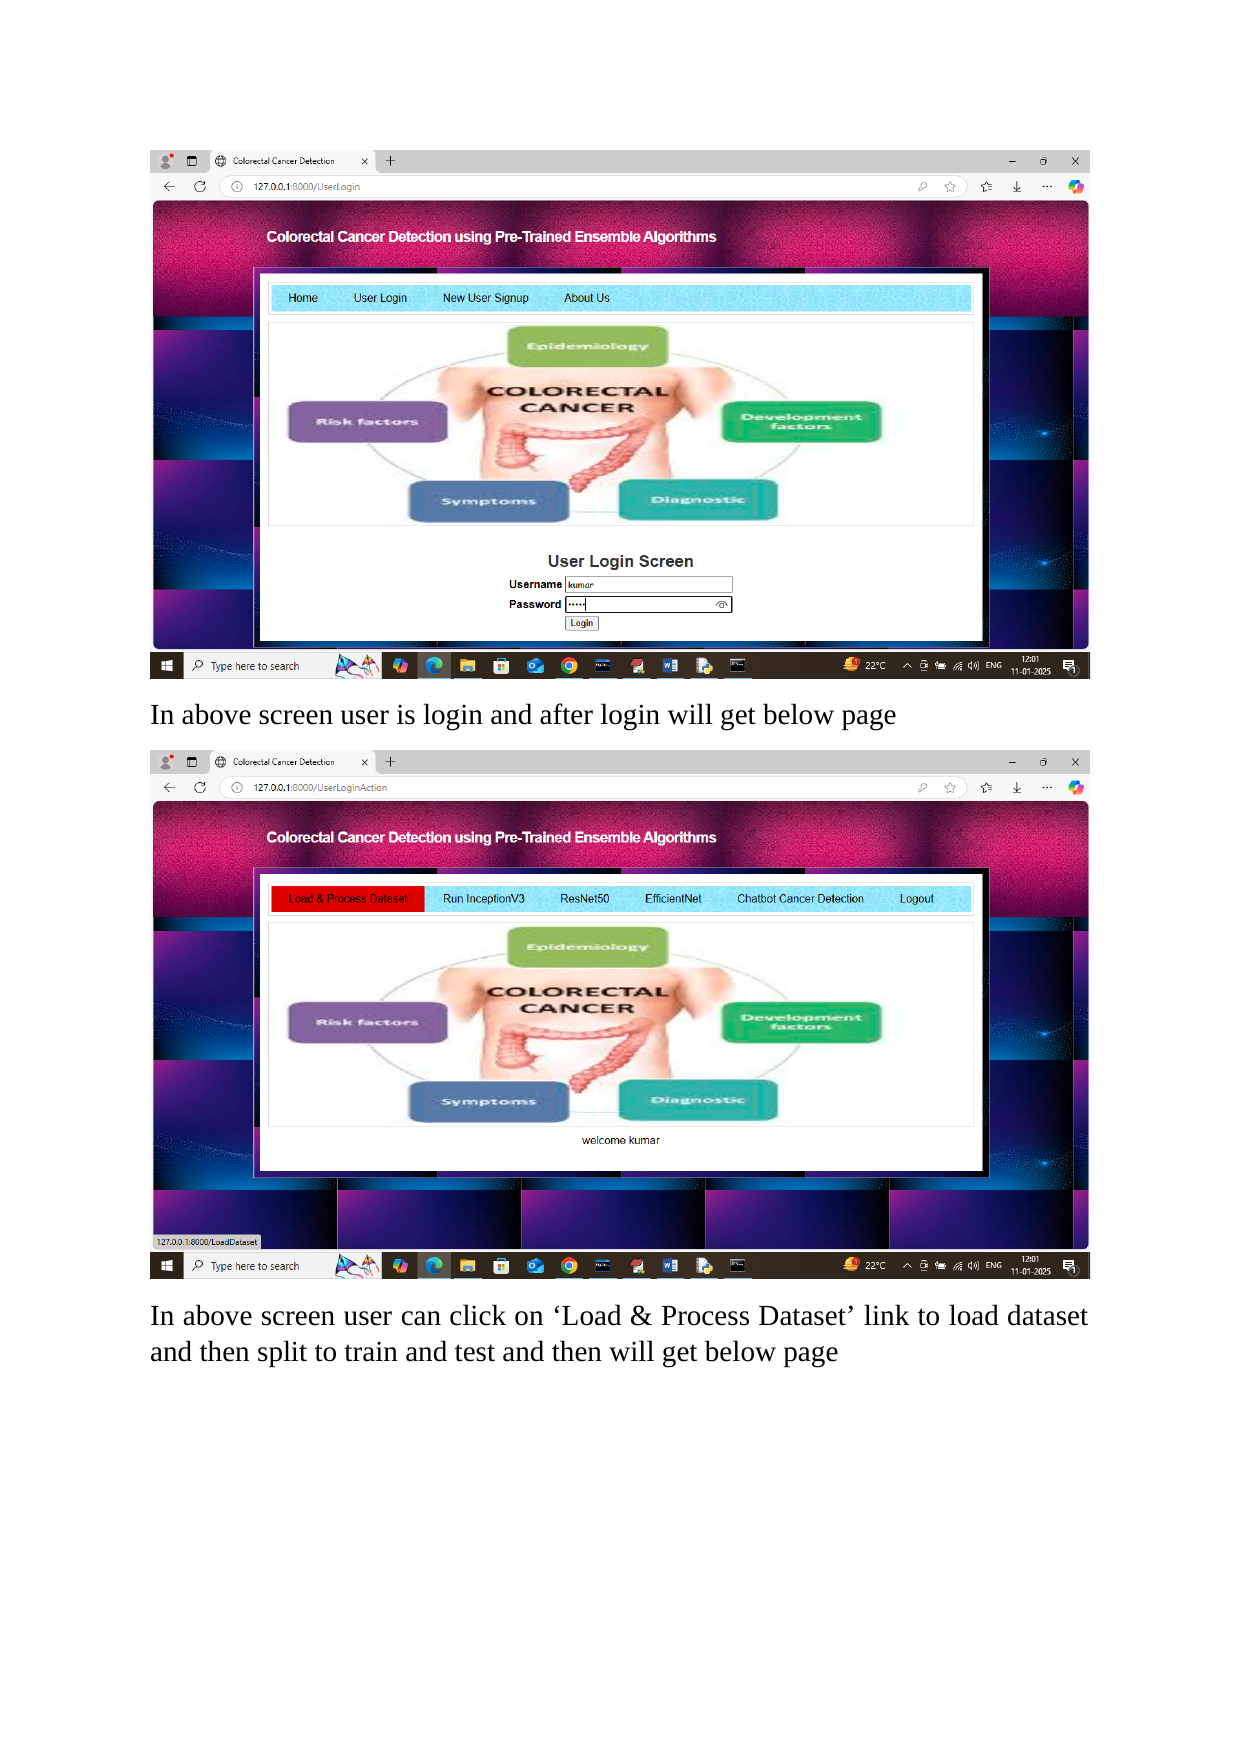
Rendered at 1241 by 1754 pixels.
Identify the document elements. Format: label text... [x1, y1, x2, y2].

picture [150, 750, 1091, 1279]
picture [150, 150, 1091, 679]
text In above screen user is login and after login will get below page [150, 697, 1090, 731]
text In above screen user can click on ‘Load & Process Dataset’ link to load dataset and then split to train and test and then will get below page [150, 1298, 1090, 1367]
